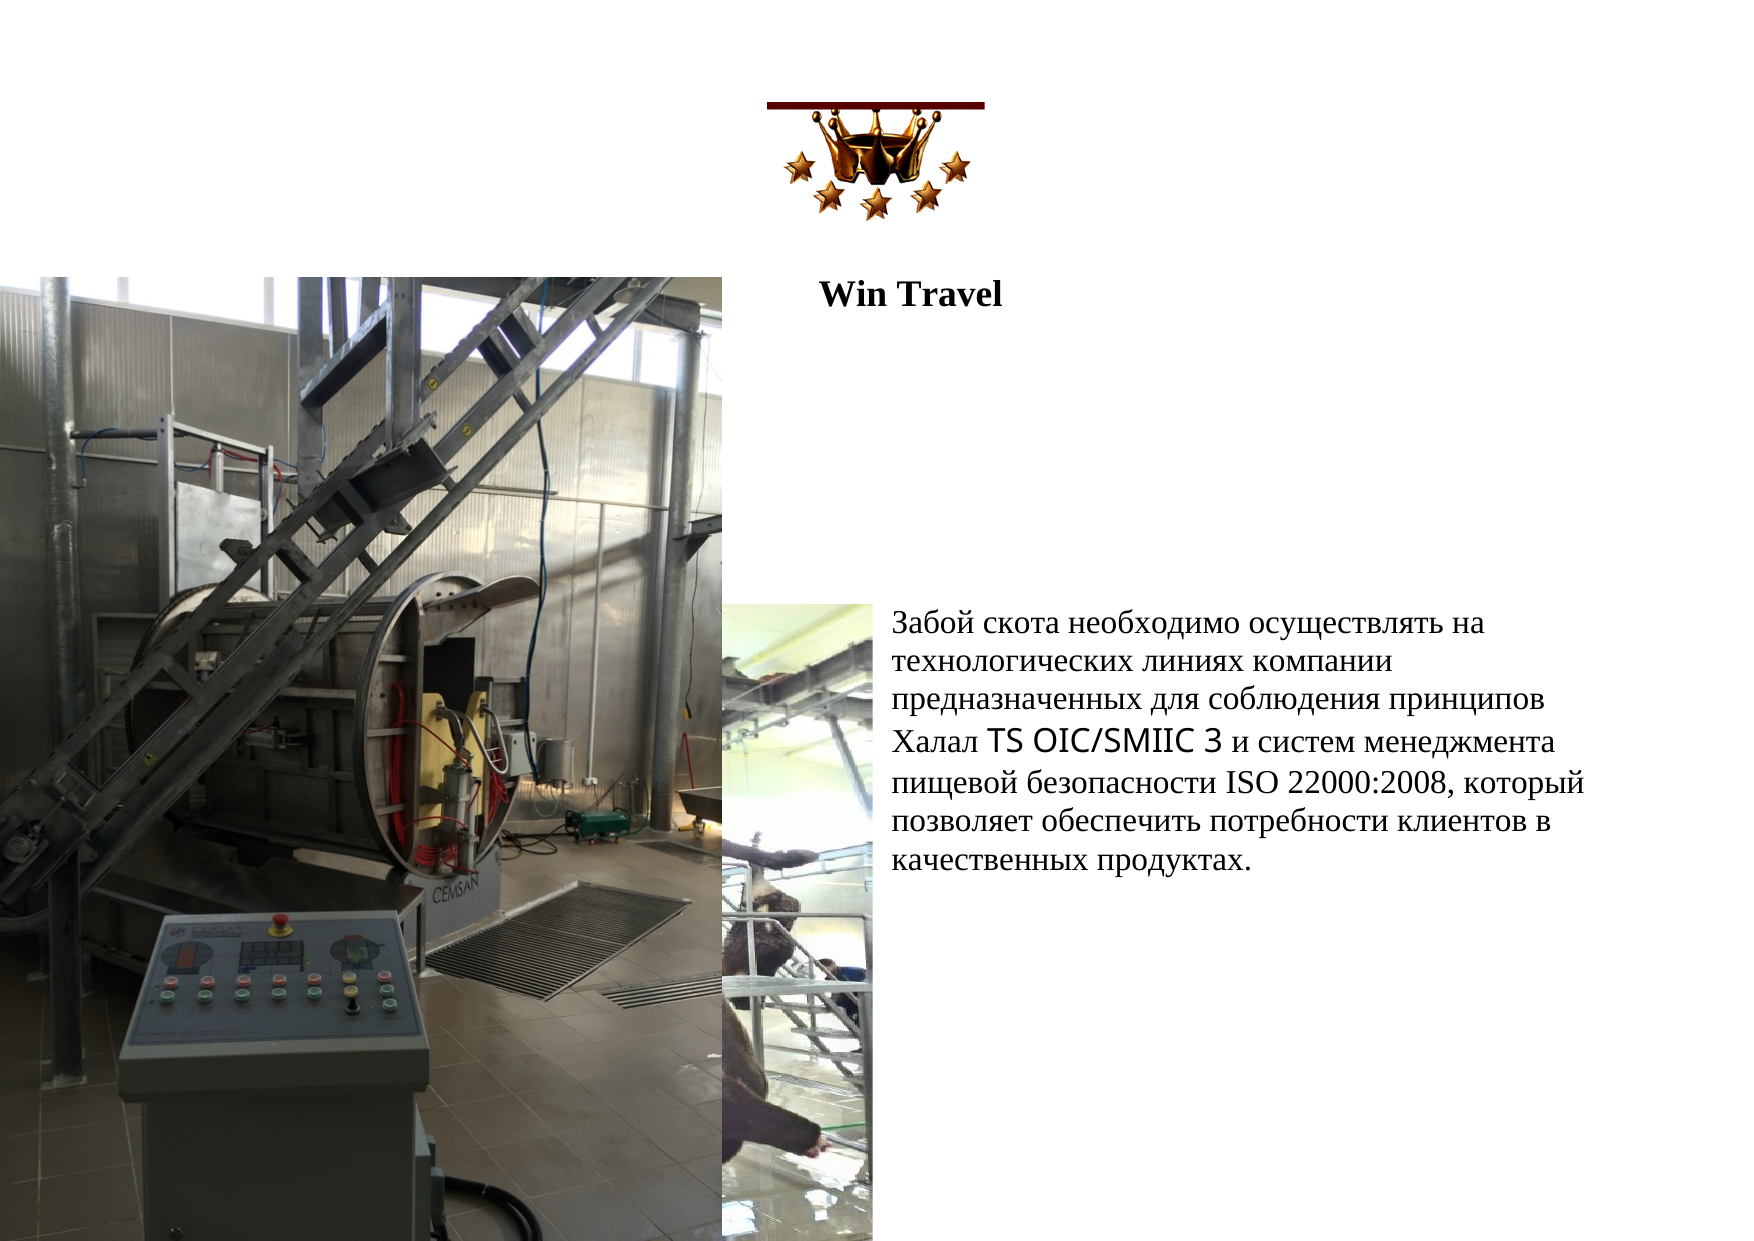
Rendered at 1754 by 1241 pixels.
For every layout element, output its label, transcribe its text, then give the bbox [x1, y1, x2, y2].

picture [0, 277, 873, 1241]
text Забой скота необходимо осуществлять на технологических линиях компании предназначенных для соблюдения принципов Халал TS OIC/SMIIC 3 и систем менеджмента пищевой безопасности ISO 22000:2008, который позволяет обеспечить потребности клиентов в качественных продуктах. [722, 602, 1604, 877]
picture [767, 102, 985, 221]
